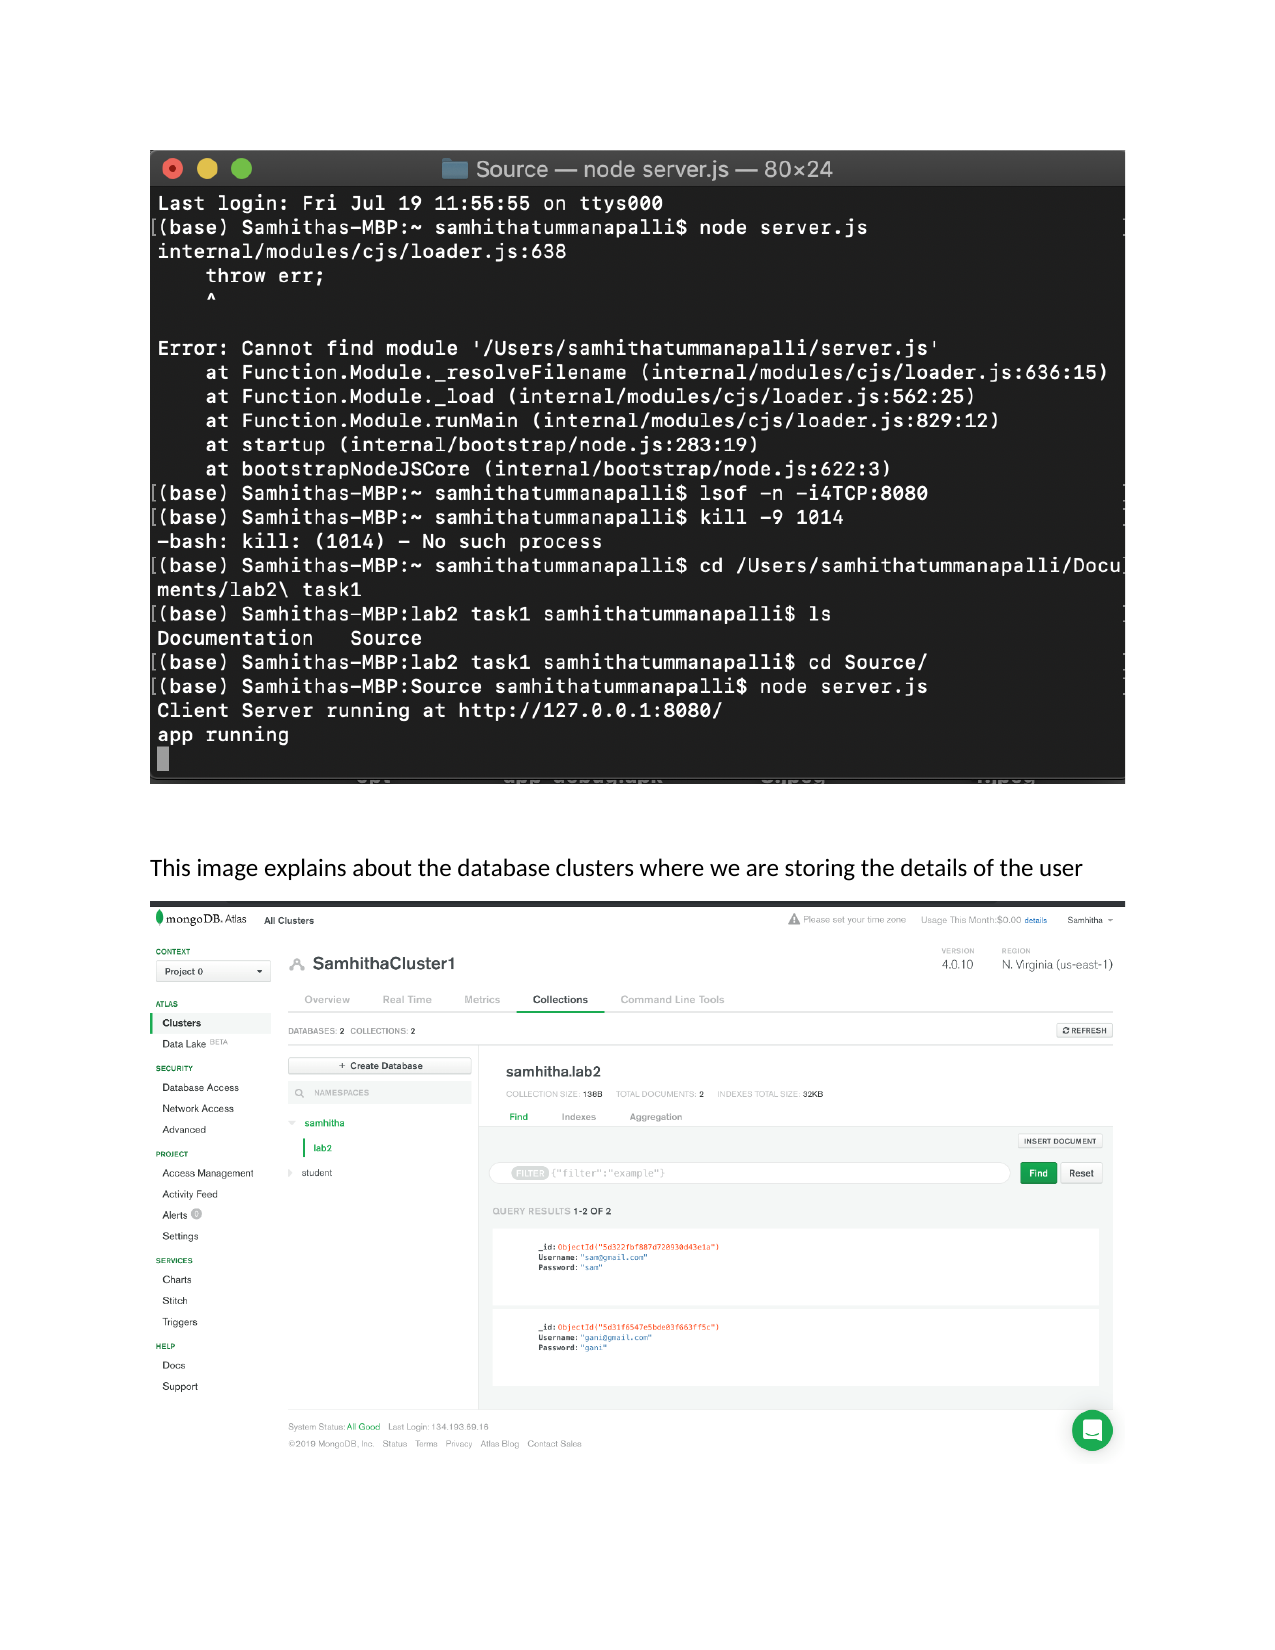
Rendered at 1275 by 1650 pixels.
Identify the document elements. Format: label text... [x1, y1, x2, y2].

text This image explains about the database clusters where we are storing the details of the user [150, 852, 1125, 883]
picture [150, 901, 1125, 1464]
picture [150, 150, 1125, 784]
